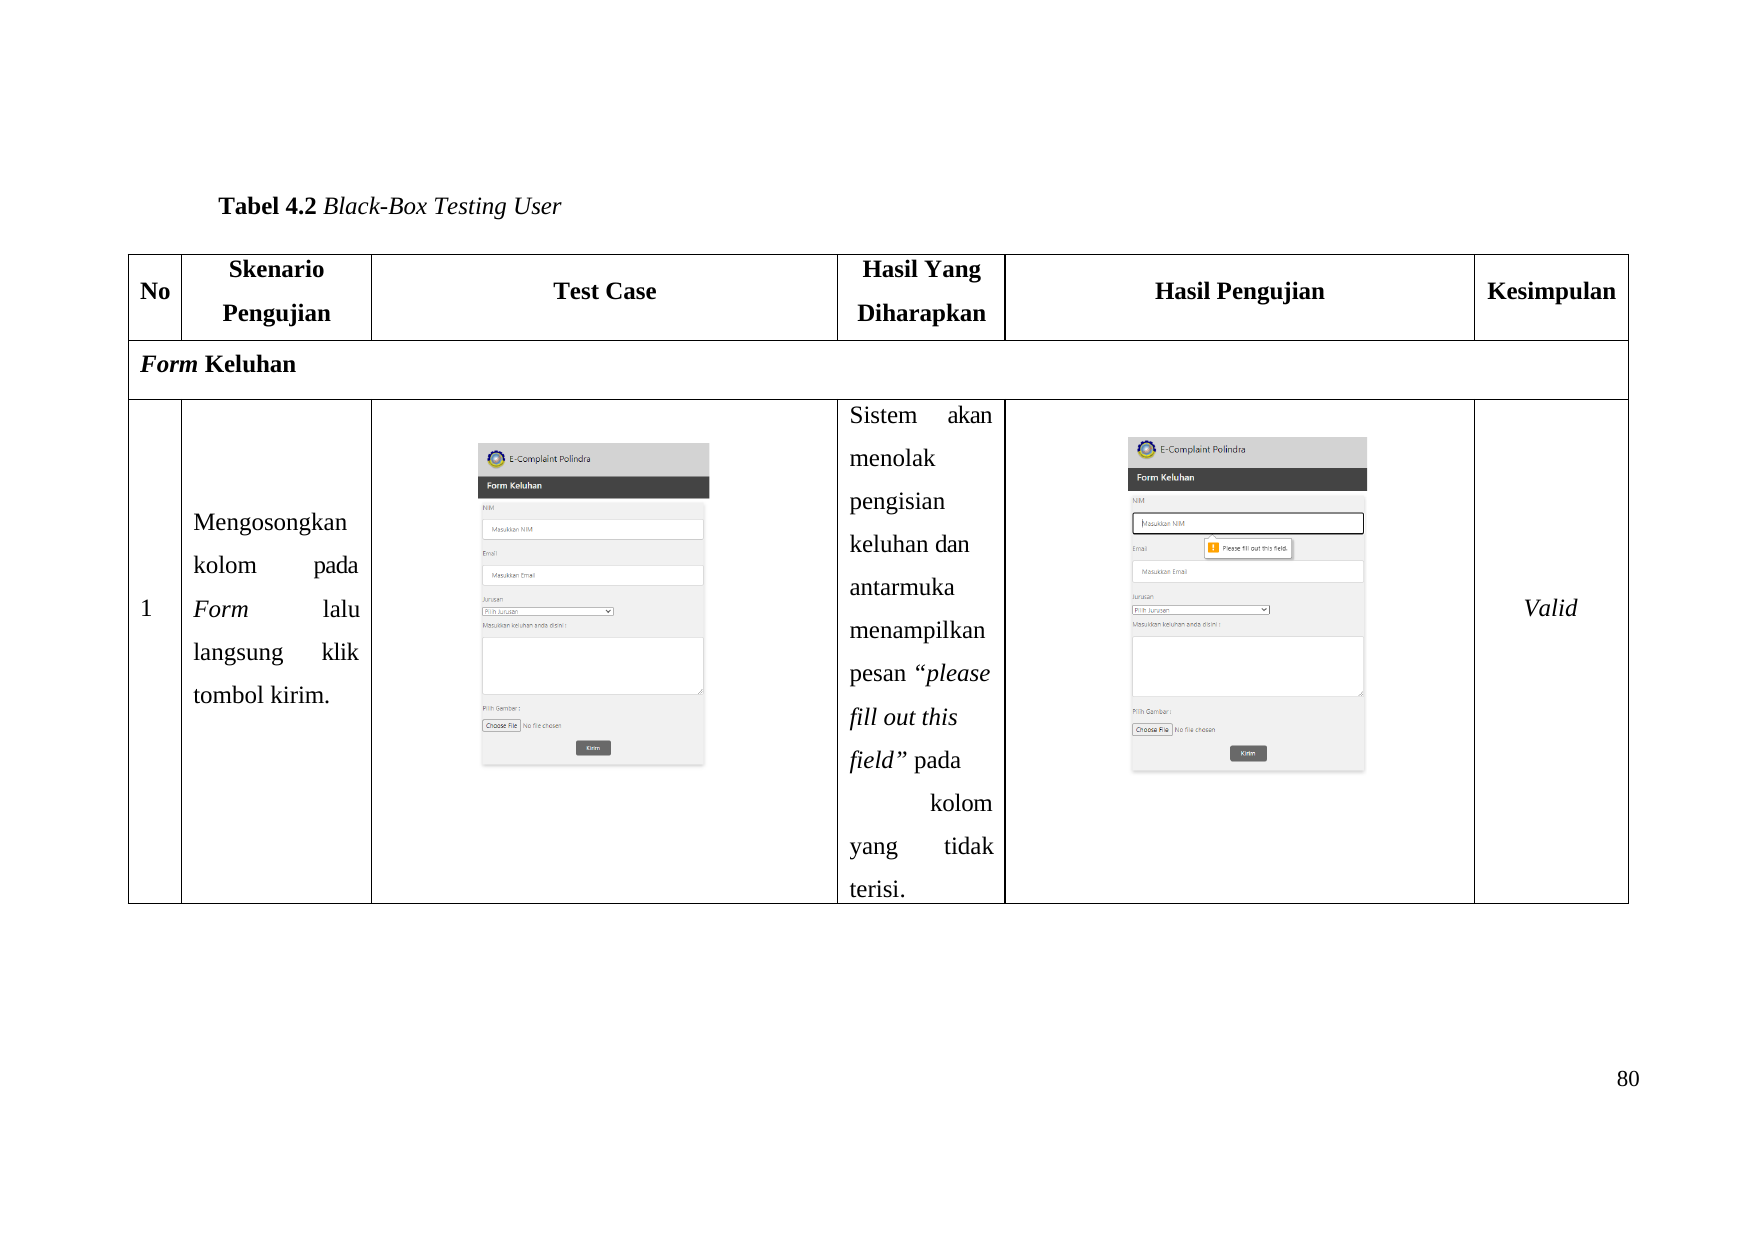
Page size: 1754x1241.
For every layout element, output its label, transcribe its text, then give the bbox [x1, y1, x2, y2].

table_header Test Case [372, 255, 837, 340]
table_cell Valid [1475, 400, 1628, 903]
table_cell [372, 400, 837, 903]
table_header Hasil Pengujian [1006, 255, 1474, 340]
table_header Skenario Pengujian [182, 255, 371, 340]
table_cell Mengosongkan kolom pada Form lalu langsung klik tombol kirim. [182, 400, 371, 903]
picture [1128, 437, 1368, 776]
table_header Kesimpulan [1475, 255, 1628, 340]
table_cell [1006, 400, 1474, 903]
table_header No [129, 255, 181, 340]
table_cell Form Keluhan [129, 341, 1628, 399]
table_cell 1 [129, 400, 181, 903]
table_cell Sistem akan menolak pengisian keluhan dan antarmuka menampilkan pesan “please fill out this field” pada kolom yang tidak terisi. [838, 400, 1004, 903]
table_header Hasil Yang Diharapkan [838, 255, 1004, 340]
picture [478, 443, 710, 775]
text Tabel 4.2 Black-Box Testing User [218, 191, 1639, 219]
